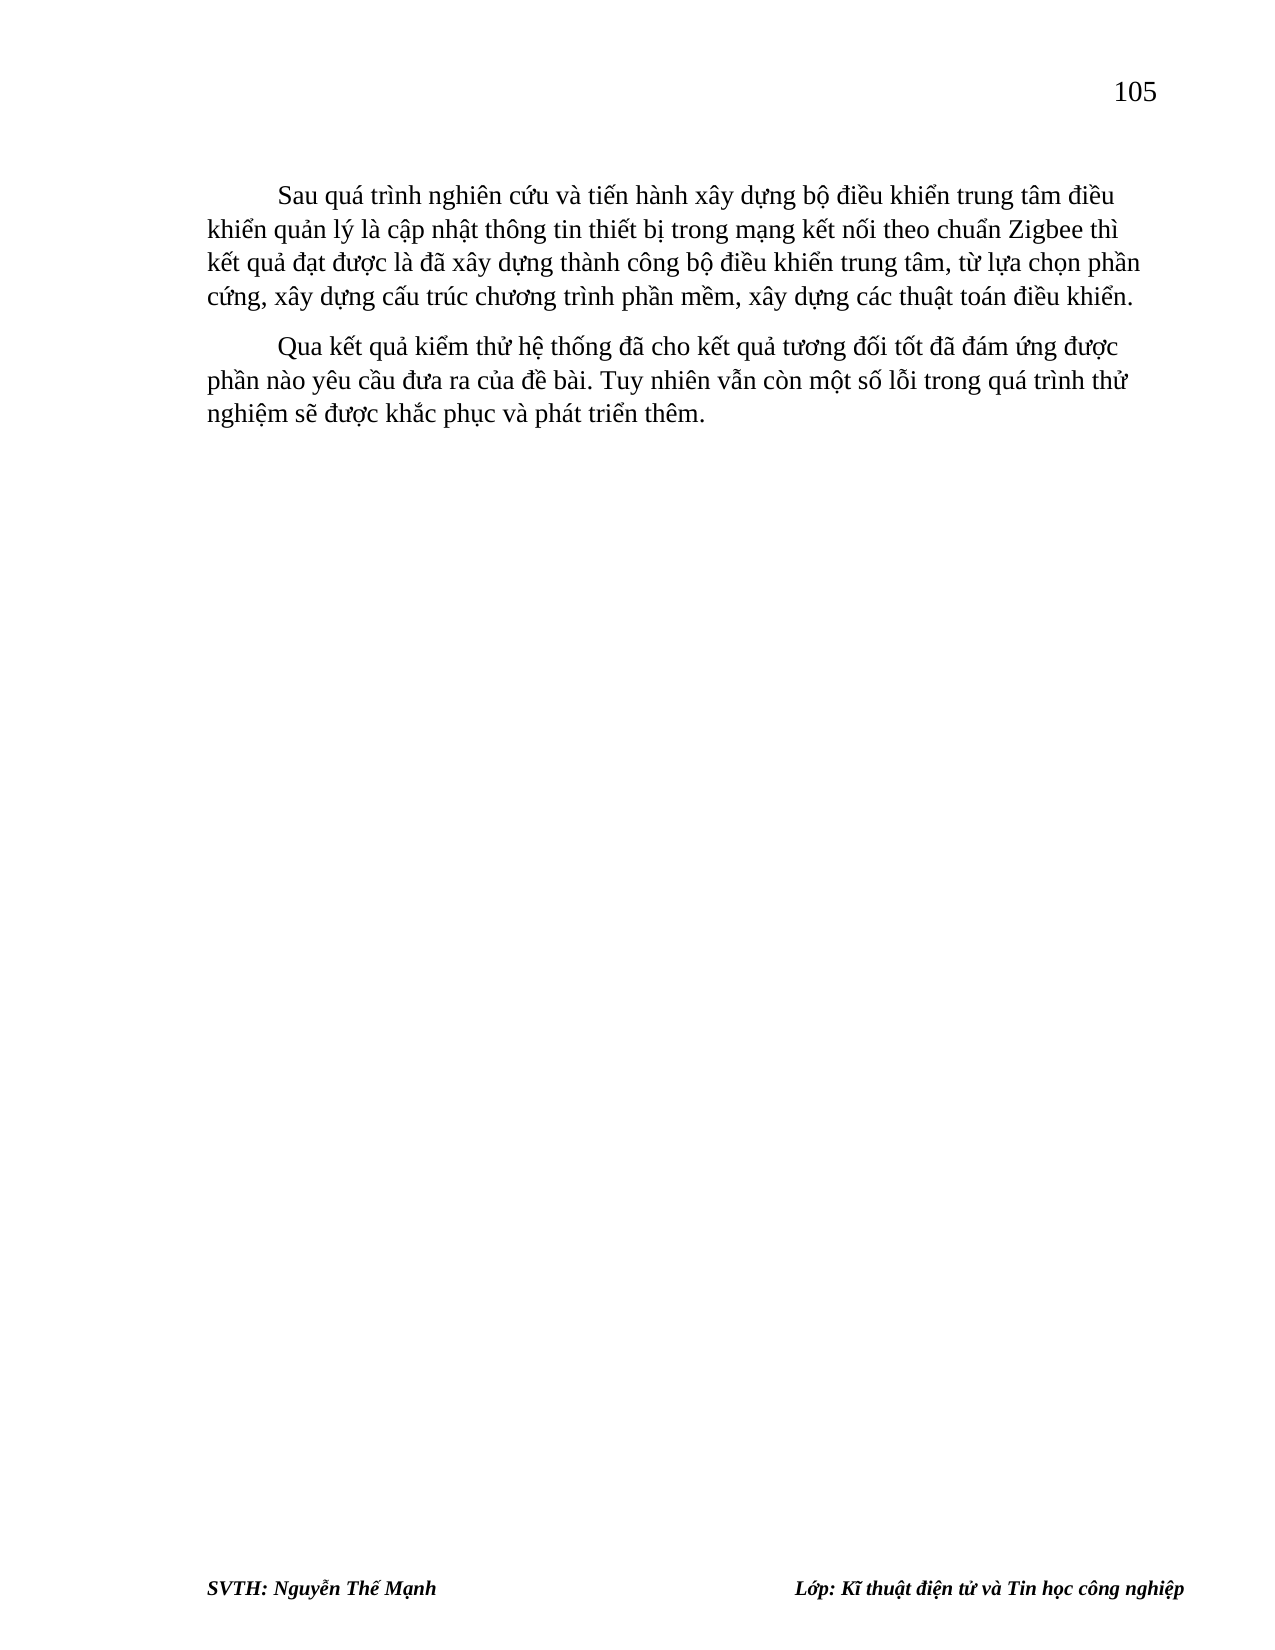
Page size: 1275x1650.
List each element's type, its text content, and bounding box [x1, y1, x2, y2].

text Sau quá trình nghiên cứu và tiến hành xây dựng bộ điều khiển trung tâm điều khiển quản lý là cập nhật thông tin thiết bị trong mạng kết nối theo chuẩn Zigbee thì kết quả đạt được là đã xây dựng thành công bộ điều khiển trung tâm, từ lựa chọn phần cứng, xây dựng cấu trúc chương trình phần mềm, xây dựng các thuật toán điều khiển. [207, 179, 1157, 311]
text Qua kết quả kiểm thử hệ thống đã cho kết quả tương đối tốt đã đám ứng được phần nào yêu cầu đưa ra của đề bài. Tuy nhiên vẫn còn một số lỗi trong quá trình thử nghiệm sẽ được khắc phục và phát triển thêm. [207, 330, 1157, 428]
